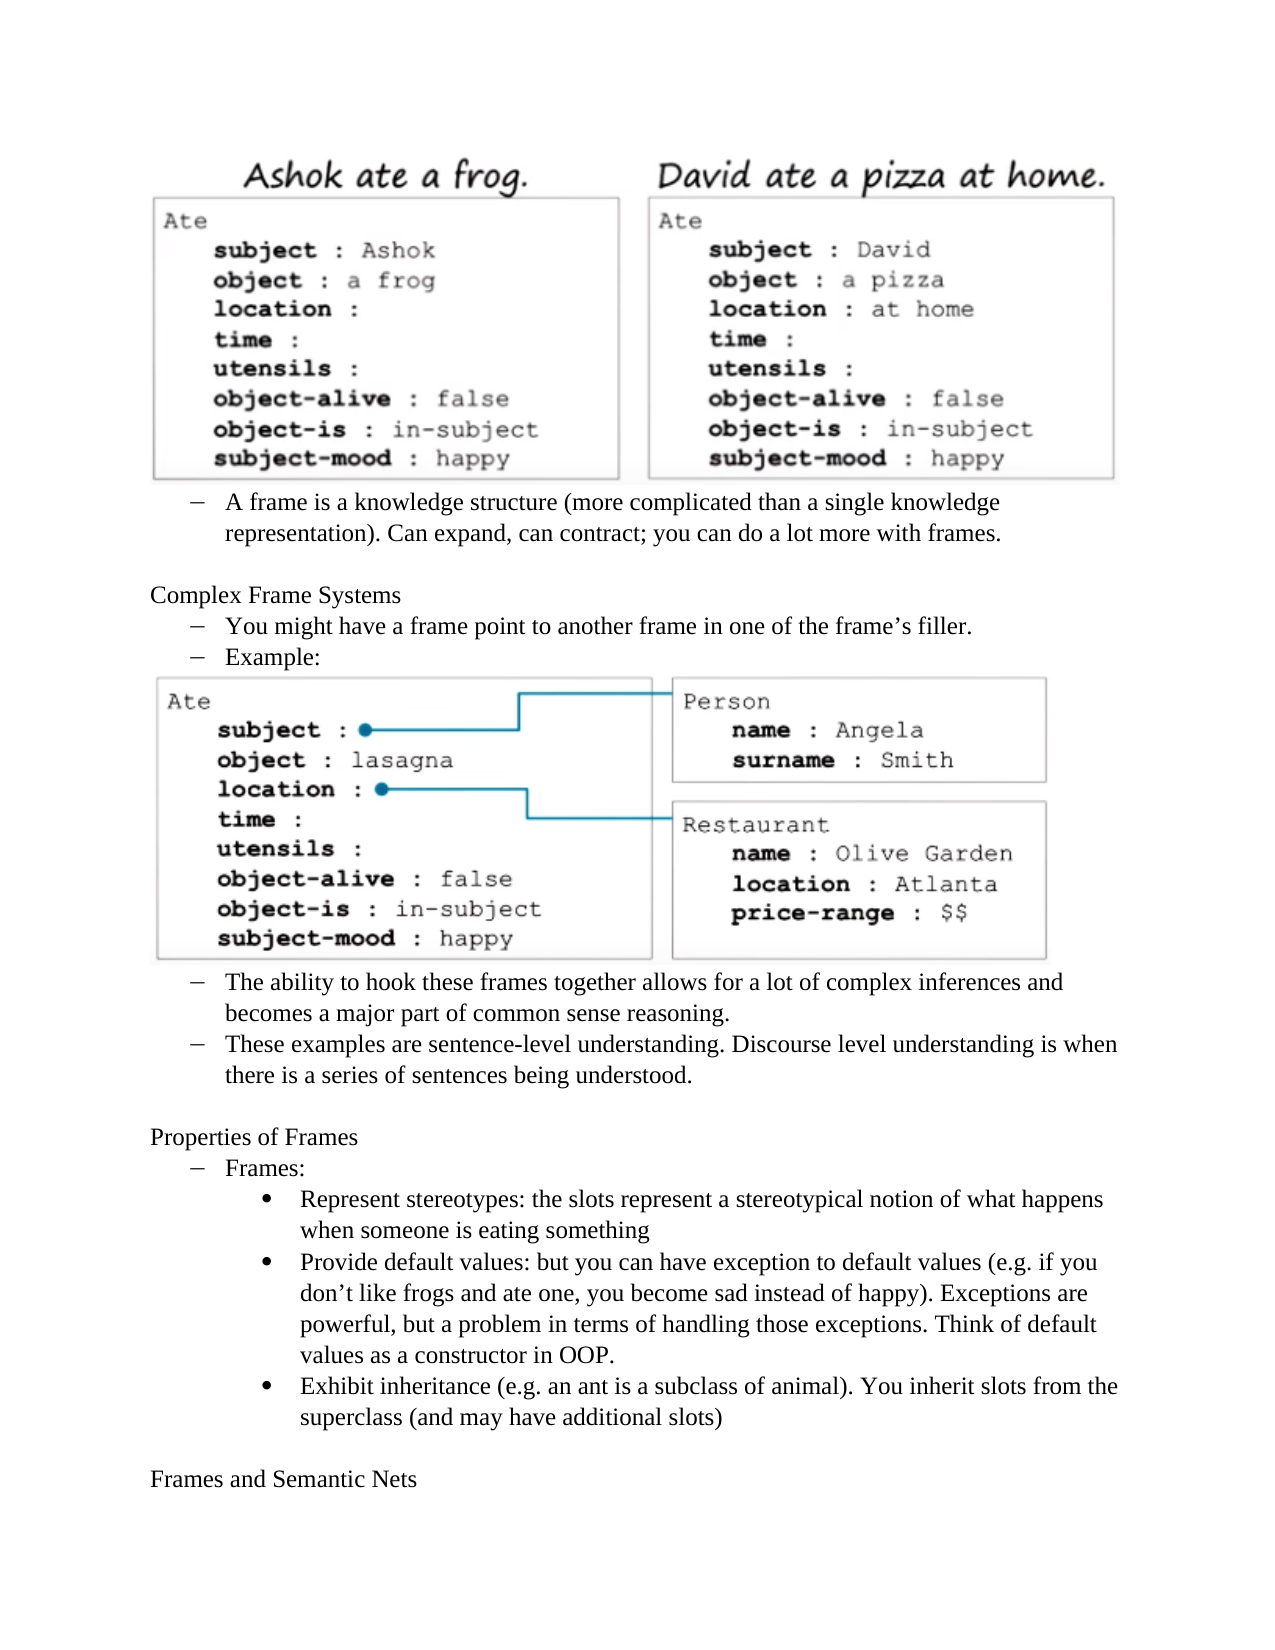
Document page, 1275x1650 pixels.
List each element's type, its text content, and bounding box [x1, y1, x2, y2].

picture [150, 150, 1121, 485]
picture [150, 672, 1052, 965]
list These examples are sentence-level understanding. Discourse level understanding is when there is a series of sentences being understood. [187, 1029, 1125, 1089]
list Provide default values: but you can have exception to default values (e.g. if you don’t like frogs and ate one, you become sad instead of happy). Exceptions are powerful, but a problem in terms of handling those exceptions. Think of default values as a constructor in OOP. [262, 1247, 1125, 1368]
list Represent stereotypes: the slots represent a stereotypical notion of what happens when someone is eating something [262, 1184, 1125, 1244]
list You might have a frame point to another frame in one of the frame’s filler. [187, 611, 1125, 639]
list Exhibit inheritance (e.g. an ant is a subclass of animal). You inherit slots from the superclass (and may have additional slots) [262, 1371, 1125, 1431]
text Frames and Semantic Nets [150, 1464, 1125, 1493]
list Frames: [187, 1153, 1125, 1182]
list The ability to hook these frames together allows for a lot of complex inferences and becomes a major part of common sense reasoning. [187, 967, 1125, 1027]
text Complex Frame Systems [150, 580, 1125, 608]
text Properties of Frames [150, 1122, 1125, 1151]
list A frame is a knowledge structure (more complicated than a single knowledge representation). Can expand, can contract; you can do a lot more with frames. [187, 487, 1125, 546]
list Example: [187, 642, 1125, 671]
